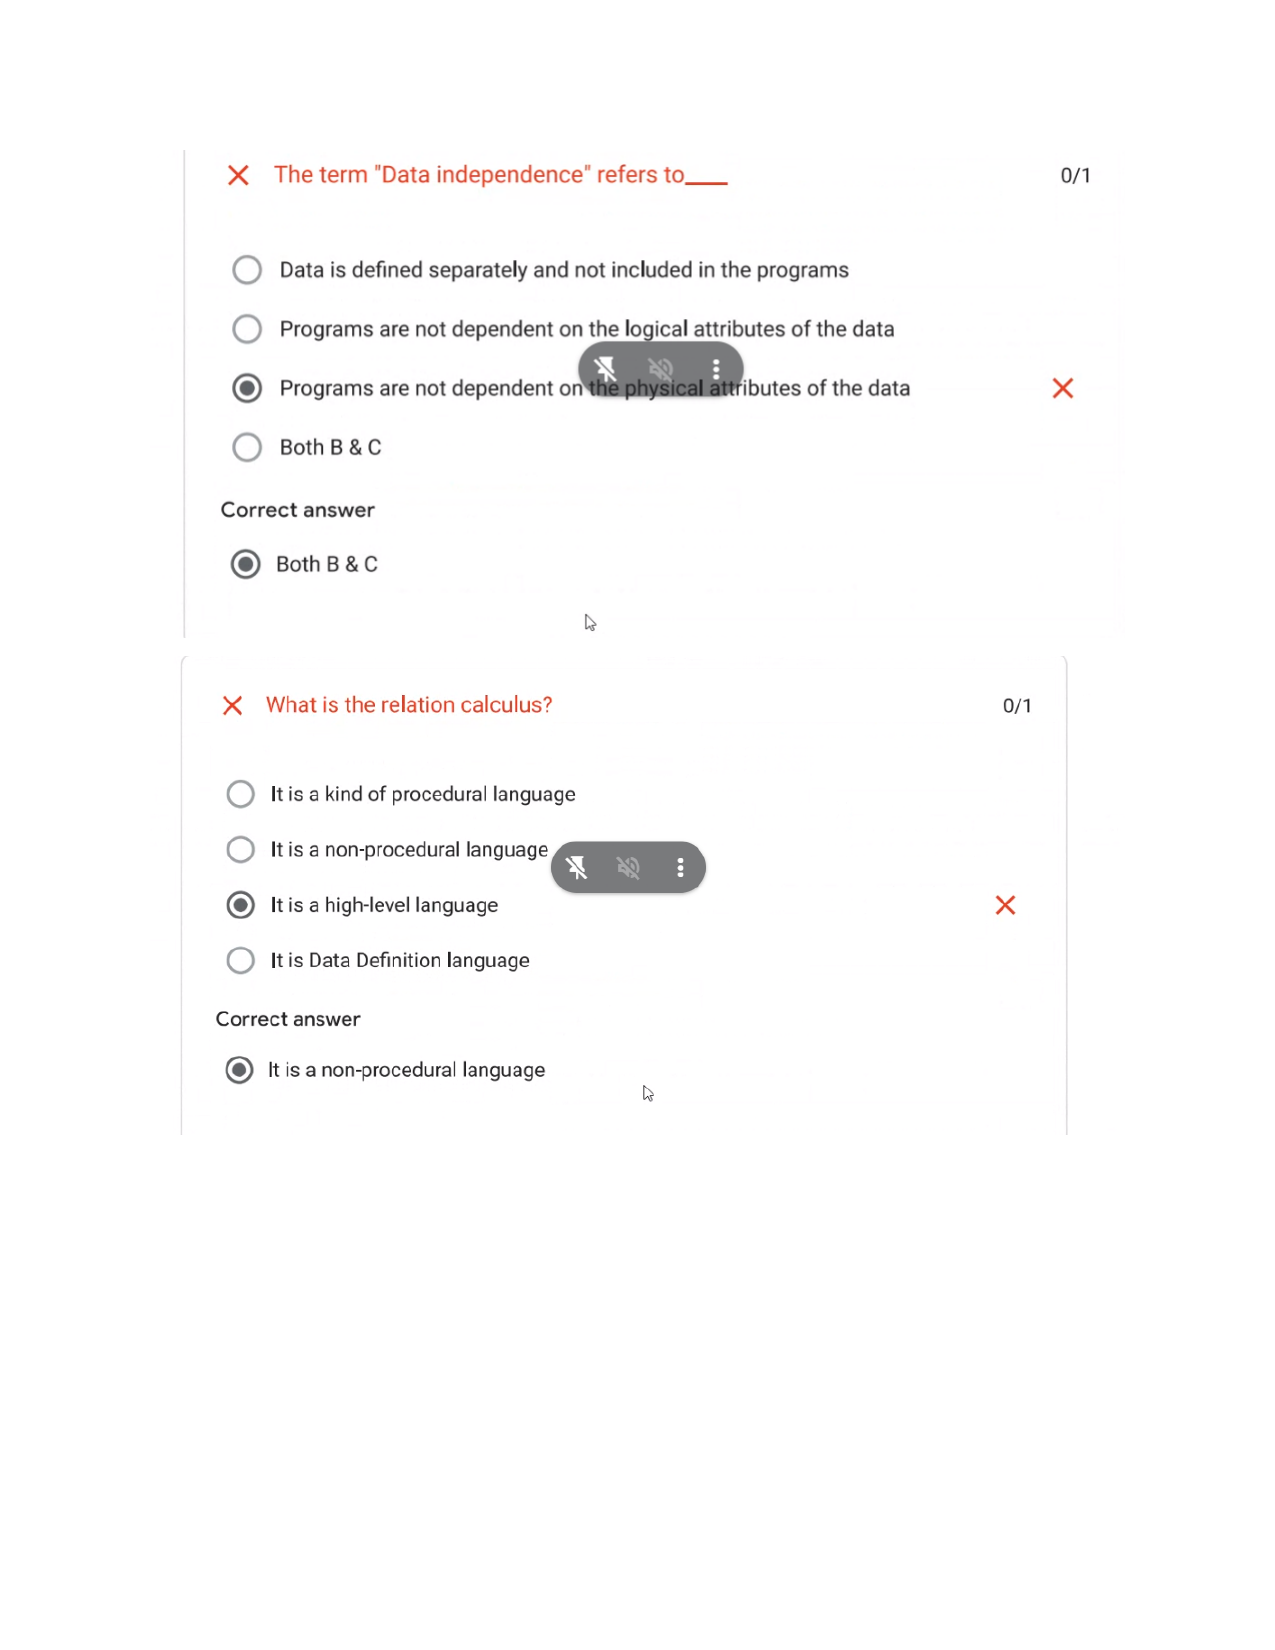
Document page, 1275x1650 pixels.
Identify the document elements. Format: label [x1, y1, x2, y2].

picture [150, 656, 1125, 1135]
picture [150, 150, 1125, 638]
